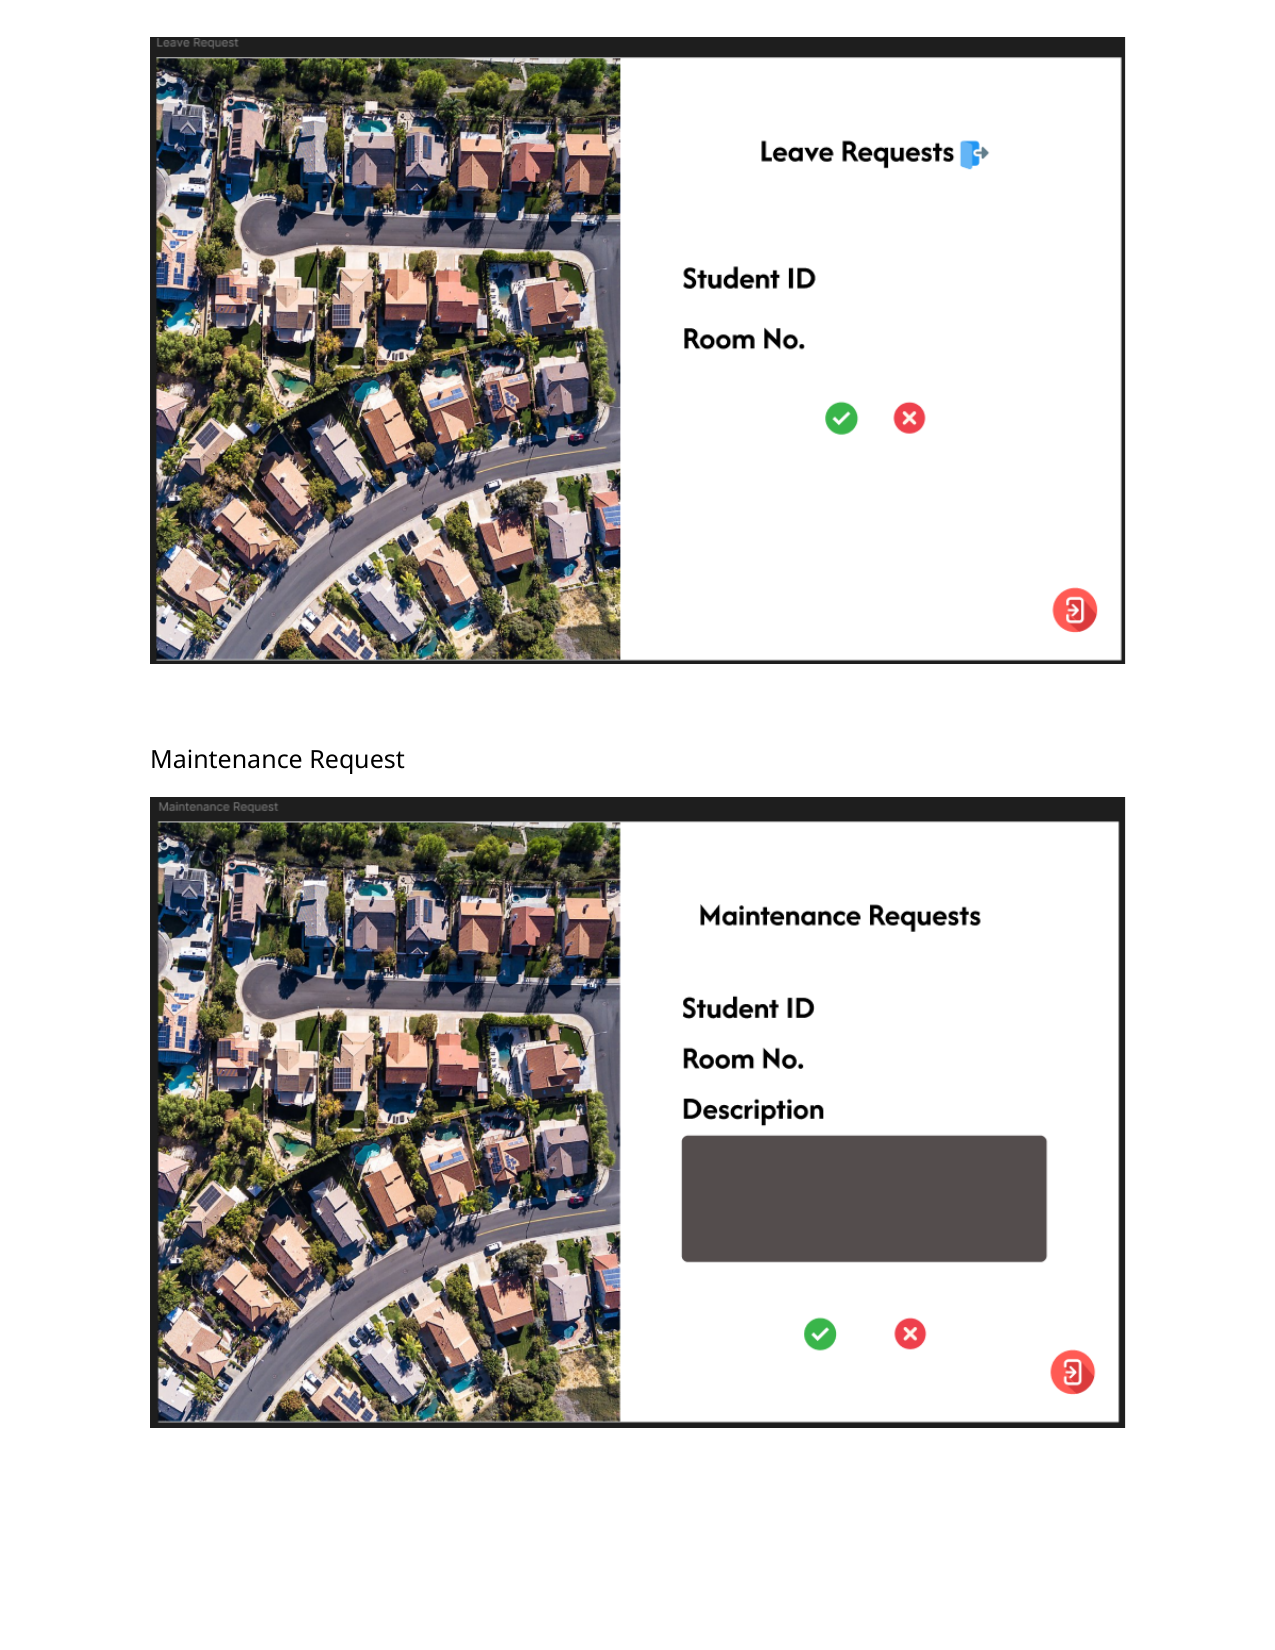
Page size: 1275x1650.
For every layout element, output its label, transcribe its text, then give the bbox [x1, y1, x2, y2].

picture [150, 37, 1125, 664]
picture [150, 797, 1125, 1428]
text Maintenance Request [150, 742, 1125, 776]
